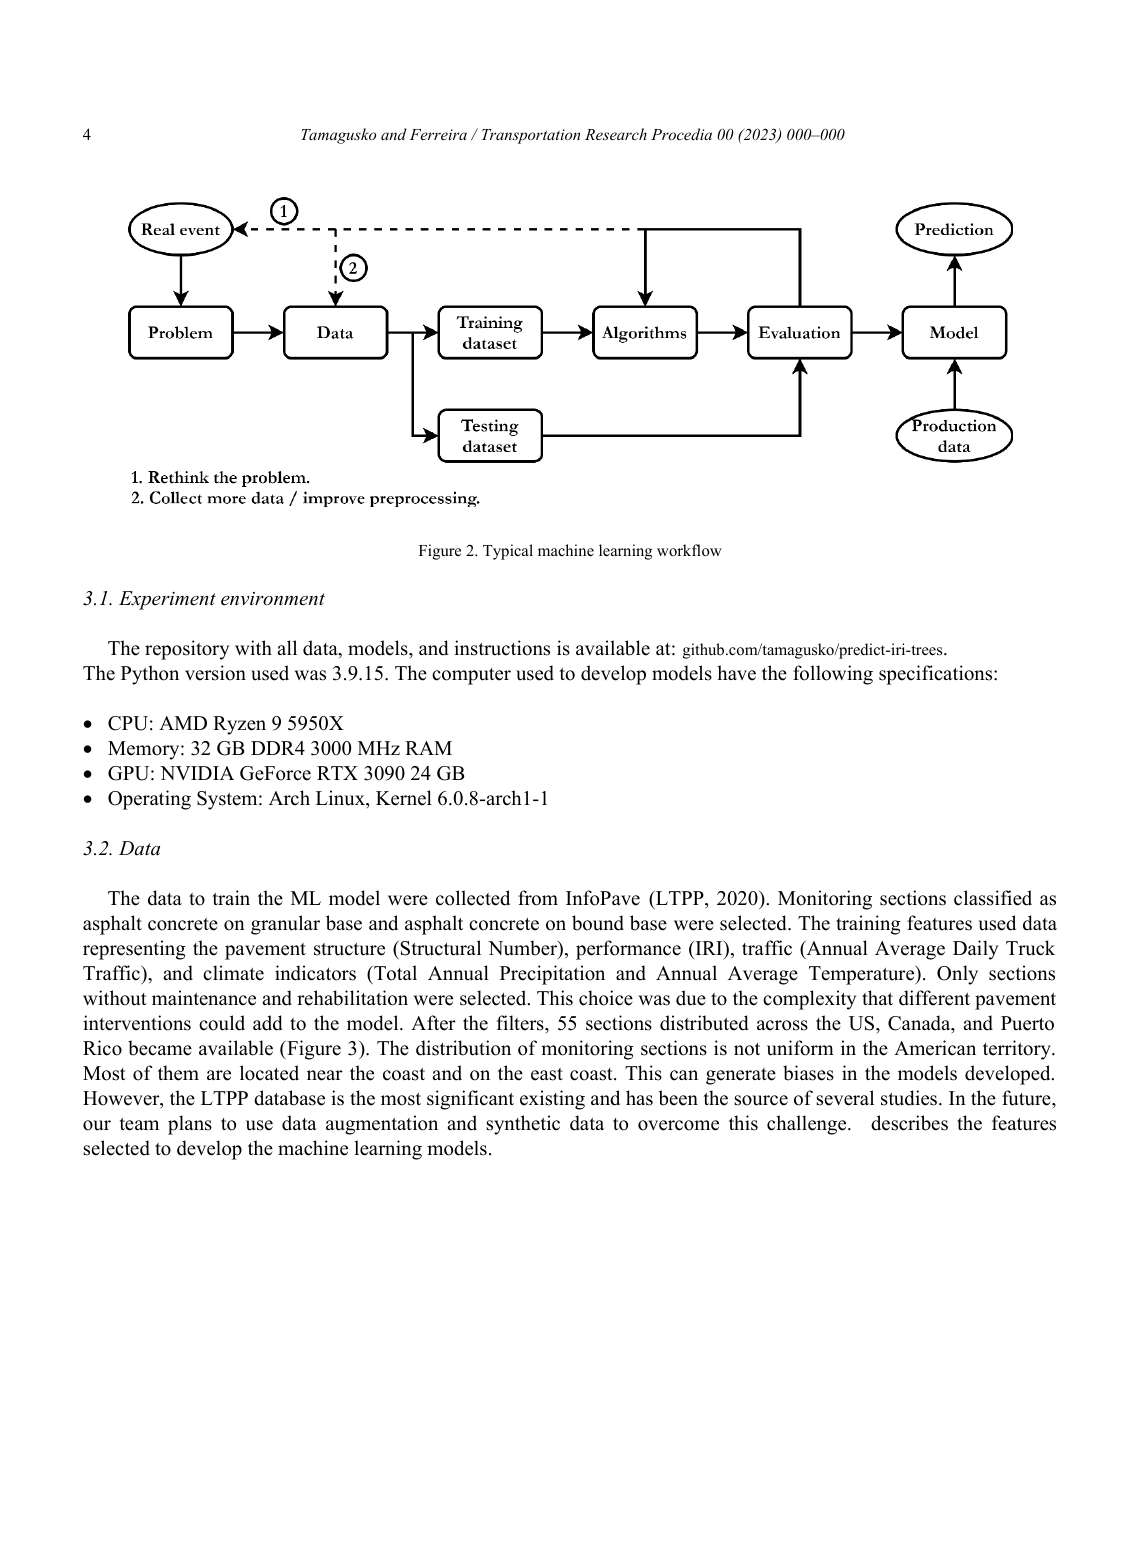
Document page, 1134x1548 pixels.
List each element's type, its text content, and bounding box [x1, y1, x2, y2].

list Memory: 32 GB DDR4 3000 MHz RAM [83, 736, 1057, 761]
list Operating System: Arch Linux, Kernel 6.0.8-arch1-1 [83, 786, 1057, 811]
list Data [83, 836, 1057, 861]
picture [127, 196, 1013, 507]
text The data to train the ML model were collected from InfoPave (LTPP, 2020). Monitoring sections classified as asphalt concrete on granular base and asphalt concrete on bound base were selected. The training features used data representing the pavement structure (Structural Number), performance (IRI), traffic (Annual Average Daily Truck Traffic), and climate indicators (Total Annual Precipitation and Annual Average Temperature). Only sections without maintenance and rehabilitation were selected. This choice was due to the complexity that different pavement interventions could add to the model. After the filters, 55 sections distributed across the US, Canada, and Puerto Rico became available (Figure 3). The distribution of monitoring sections is not uniform in the American territory. Most of them are located near the coast and on the east coast. This can generate biases in the models developed. However, the LTPP database is the most significant existing and has been the source of several studies. In the future, our team plans to use data augmentation and synthetic data to overcome this challenge. Table 1 describes the features selected to develop the machine learning models. [83, 886, 1057, 1161]
text The repository with all data, models, and instructions is available at: github.com/tamagusko/predict-iri-trees. [83, 636, 1057, 661]
text The Python version used was 3.9.15. The computer used to develop models have the following specifications: [83, 661, 1057, 686]
list CPU: AMD Ryzen 9 5950X [83, 711, 1057, 736]
list Experiment environment [83, 586, 1057, 611]
text Figure 2. Typical machine learning workflow [83, 540, 1057, 561]
list GPU: NVIDIA GeForce RTX 3090 24 GB [83, 761, 1057, 786]
